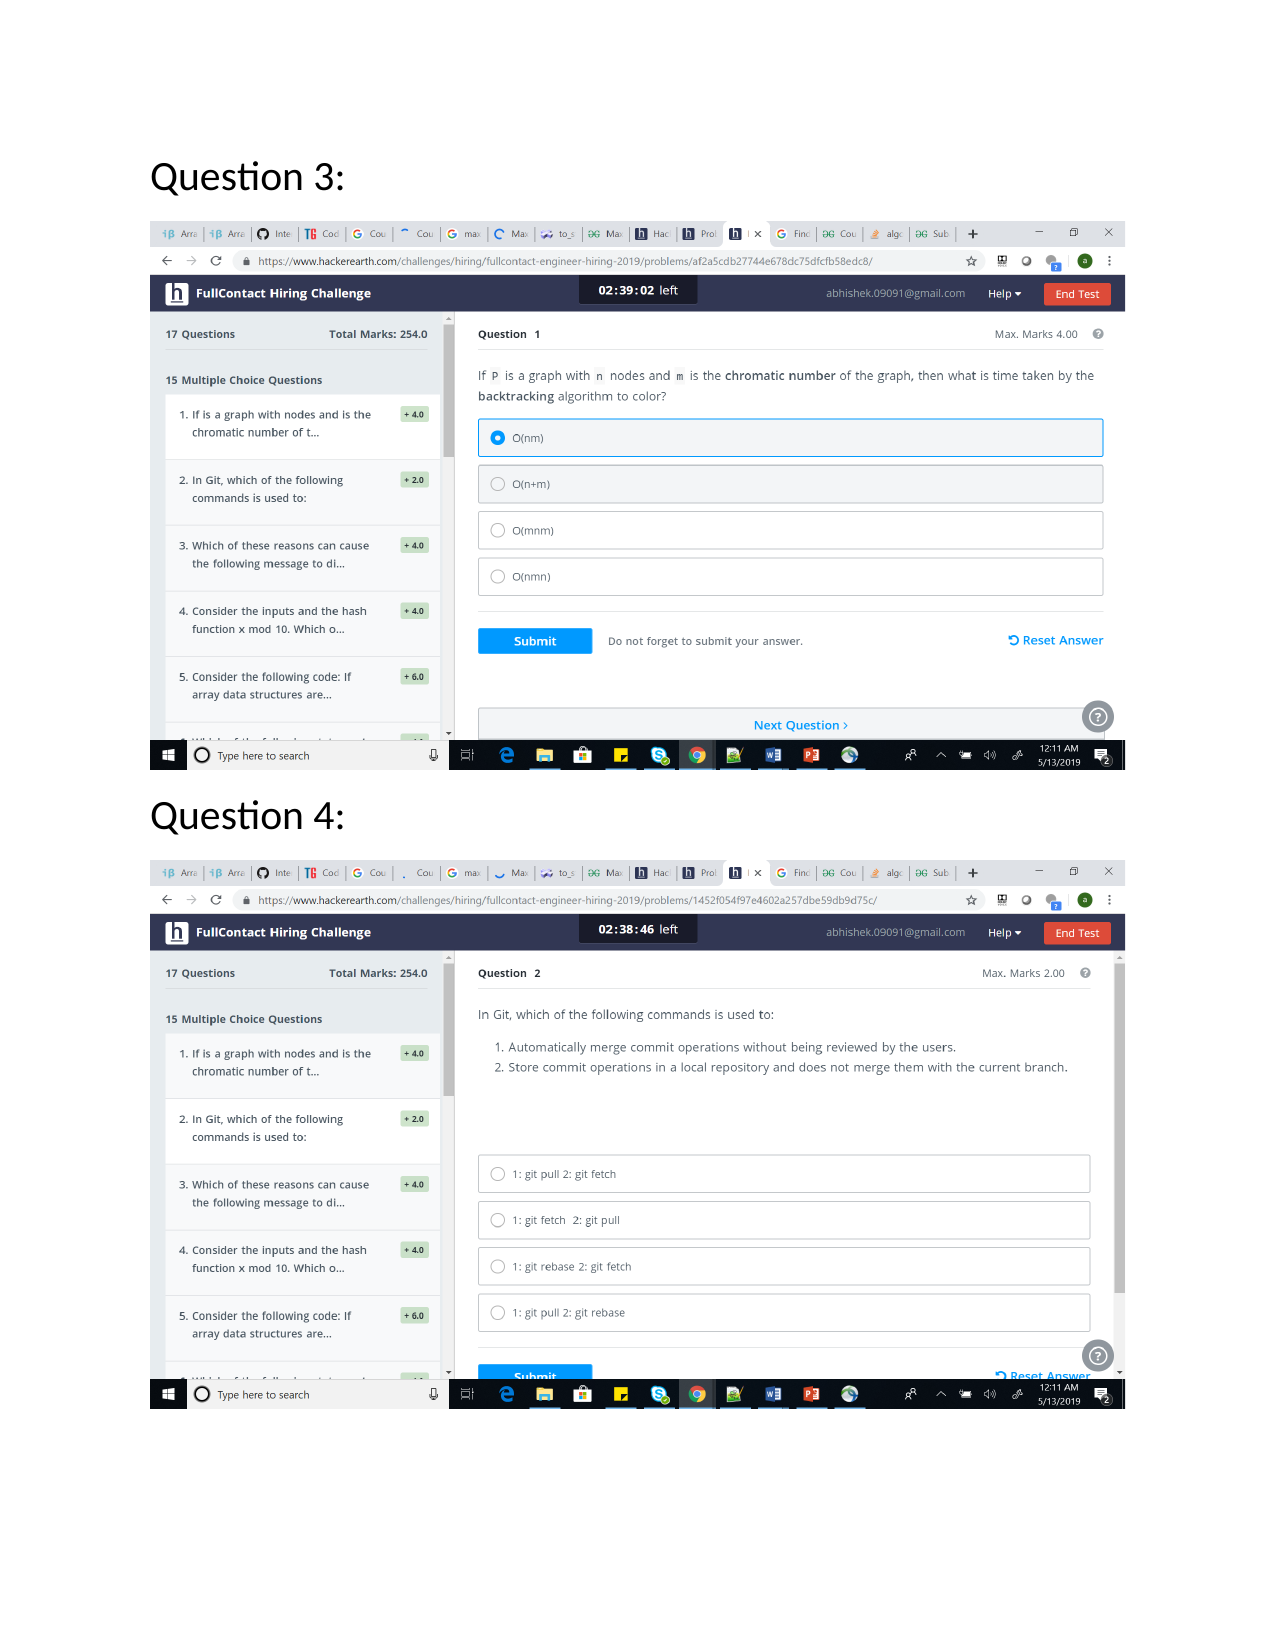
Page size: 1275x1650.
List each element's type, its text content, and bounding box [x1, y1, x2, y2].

picture [150, 221, 1125, 770]
text Question 4: [150, 789, 1125, 840]
picture [150, 860, 1125, 1409]
text Question 3: [150, 150, 1125, 201]
